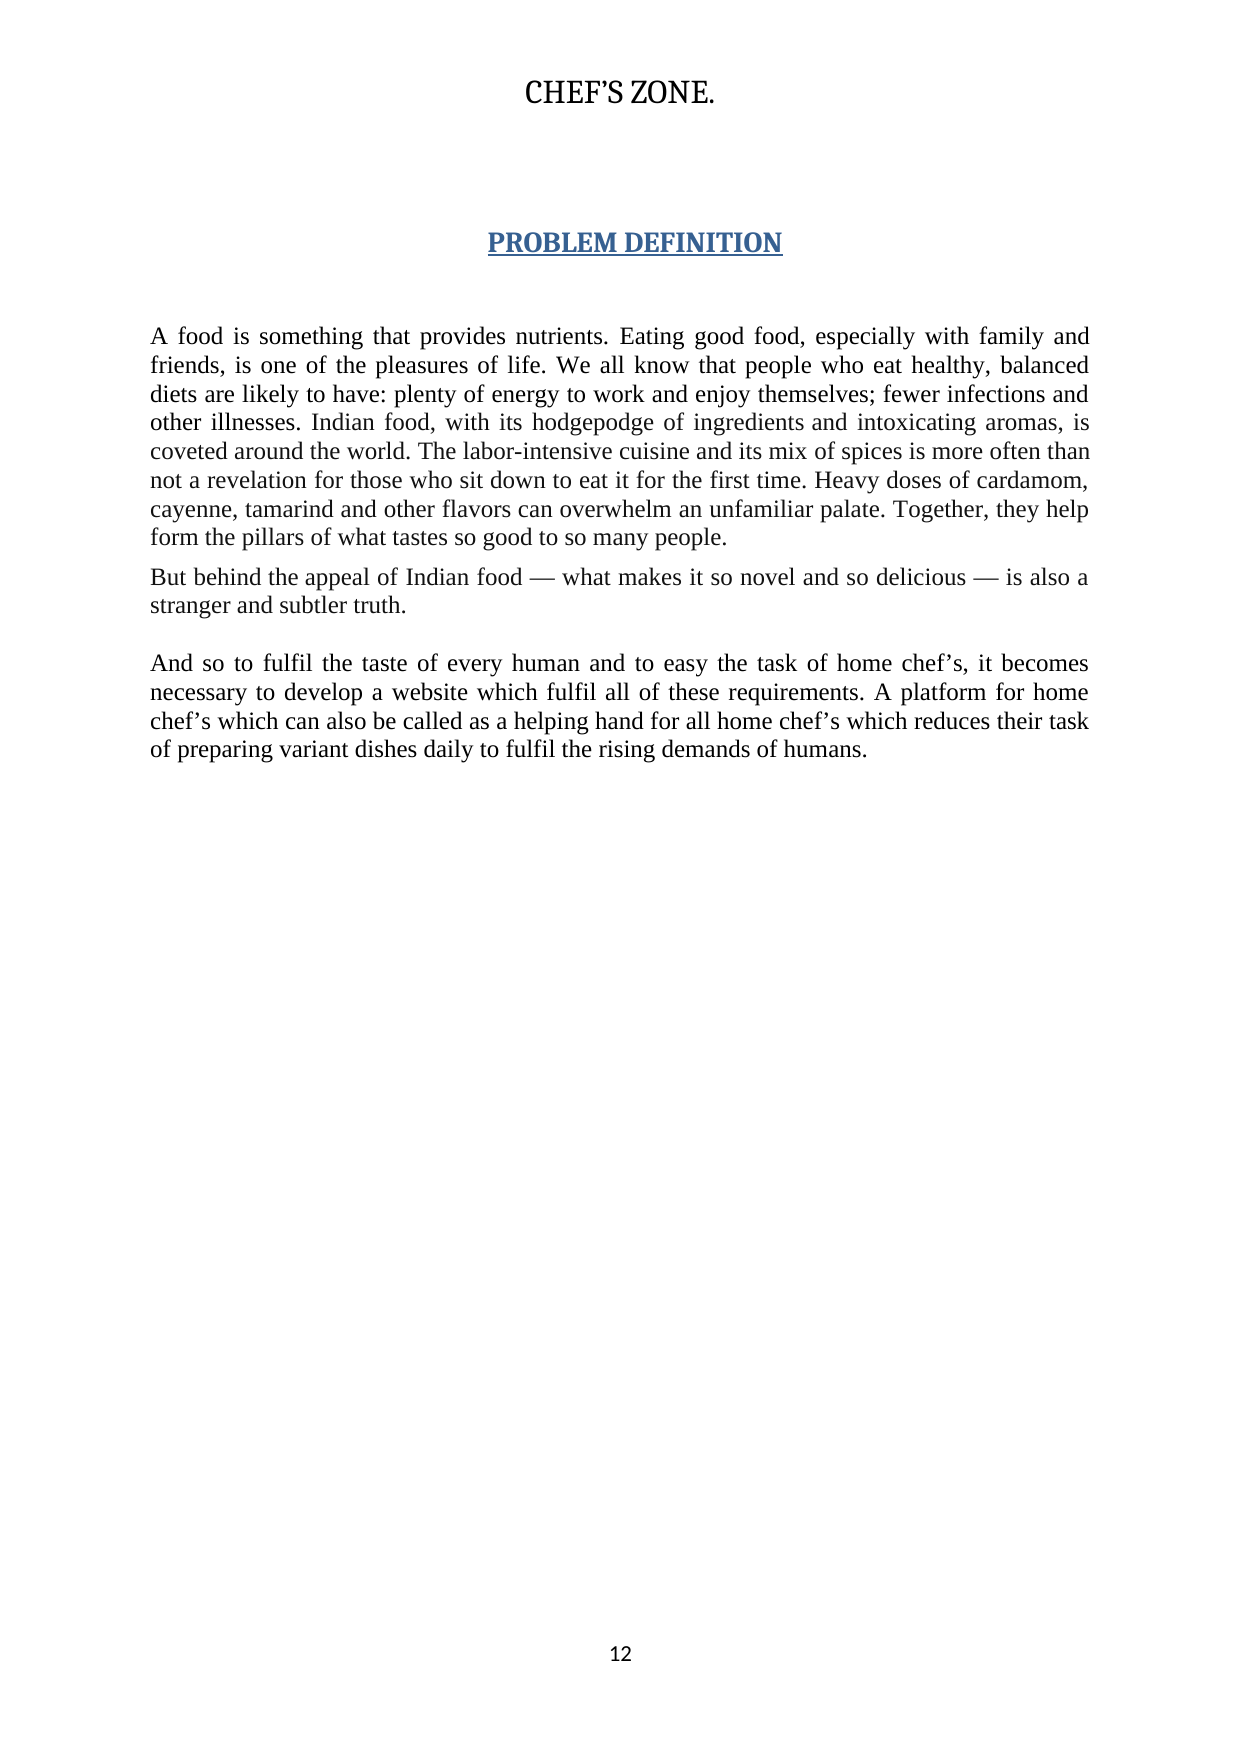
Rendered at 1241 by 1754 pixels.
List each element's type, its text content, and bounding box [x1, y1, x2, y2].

subtitle PROBLEM DEFINITION [134, 226, 1136, 259]
text A food is something that provides nutrients. Eating good food, especially with family and friends, is one of the pleasures of life. We all know that people who eat healthy, balanced diets are likely to have: plenty of energy to work and enjoy themselves; fewer infections and other illnesses. Indian food, with its hodgepodge of ingredients and intoxicating aromas, is coveted around the world. The labor-intensive cuisine and its mix of spices is more often than not a revelation for those who sit down to eat it for the first time. Heavy doses of cardamom, cayenne, tamarind and other flavors can overwhelm an unfamiliar palate. Together, they help form the pillars of what tastes so good to so many people. [150, 321, 1090, 551]
text But behind the appeal of Indian food — what makes it so novel and so delicious — is also a stranger and subtler truth. [150, 562, 1090, 619]
text And so to fulfil the taste of every human and to easy the task of home chef’s, it becomes necessary to develop a website which fulfil all of these requirements. A platform for home chef’s which can also be called as a helping hand for all home chef’s which reduces their task of preparing variant dishes daily to fulfil the rising demands of humans. [150, 648, 1090, 763]
